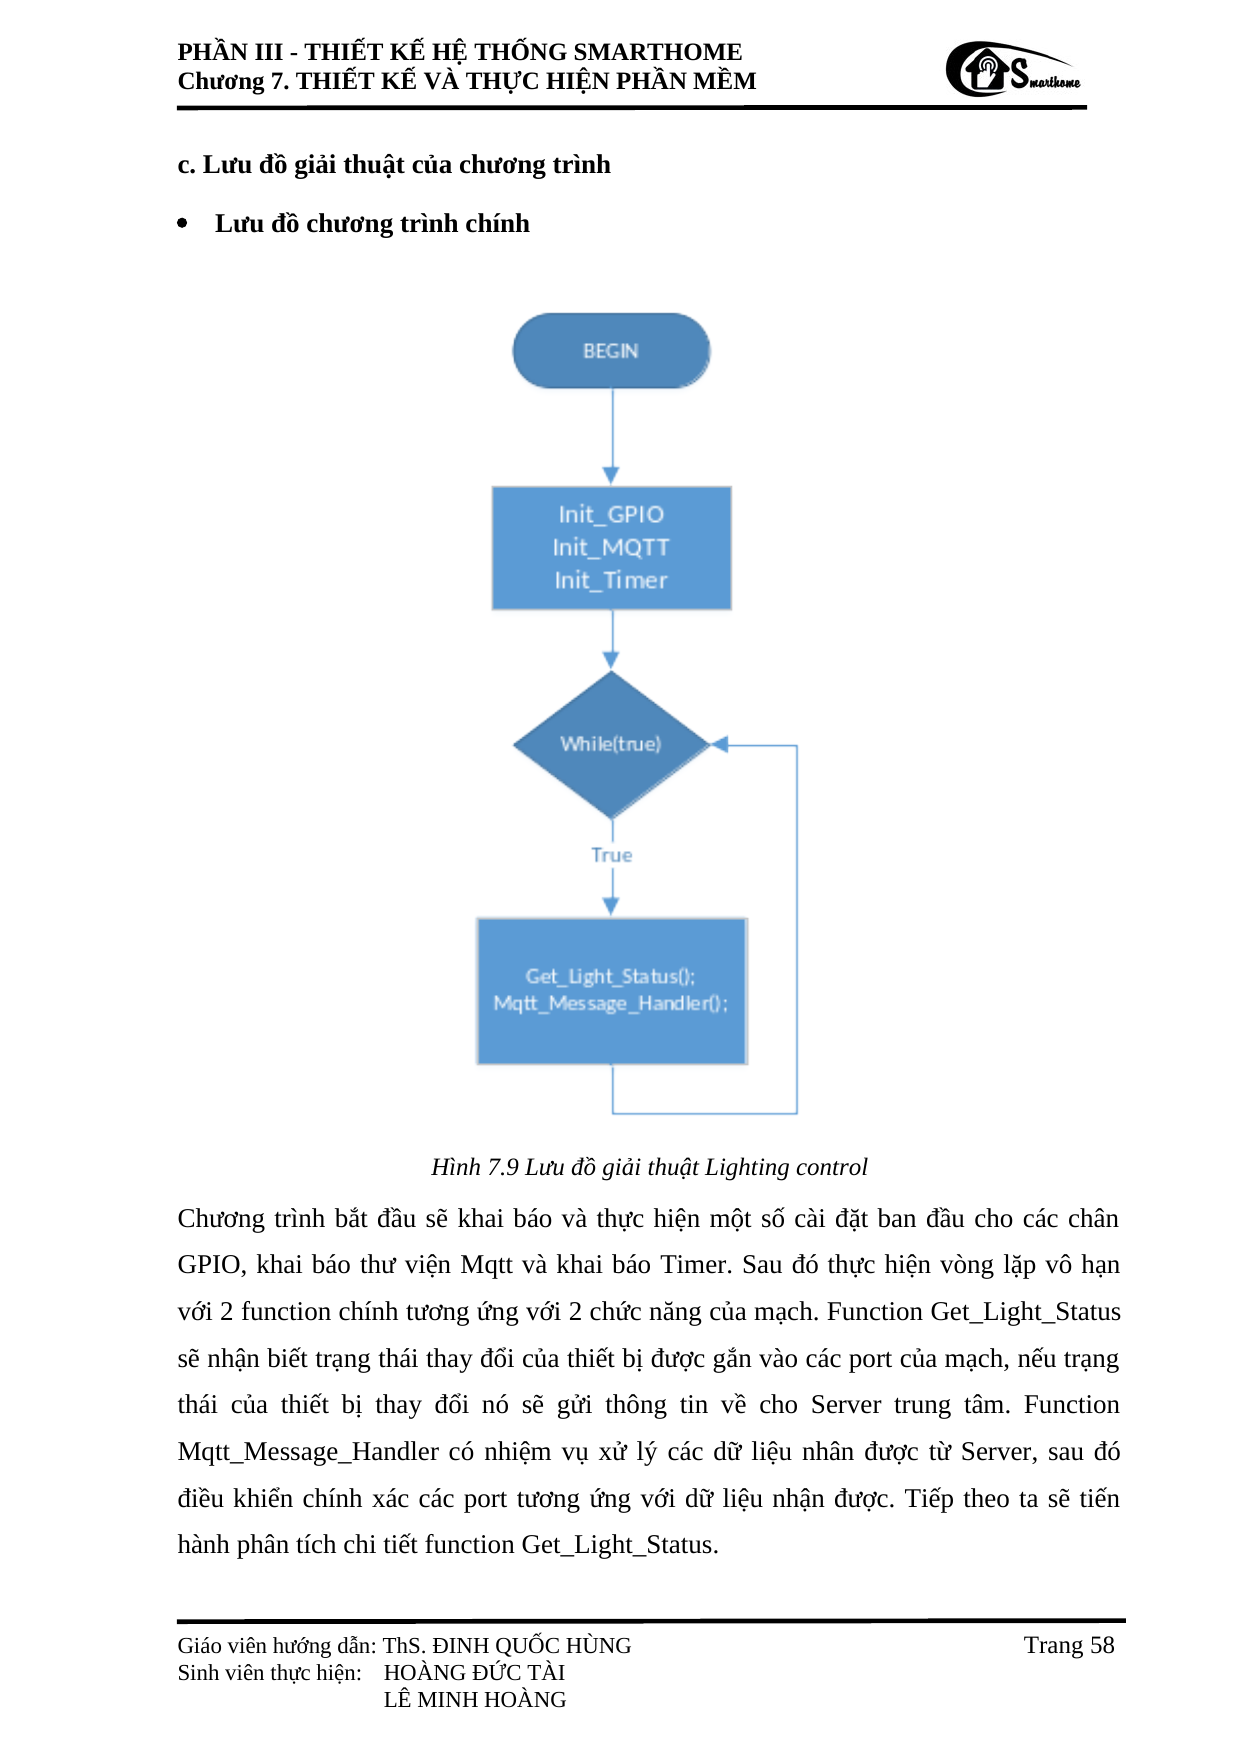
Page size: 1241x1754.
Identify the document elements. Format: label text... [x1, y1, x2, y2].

subtitle Lưu đồ giải thuật của chương trình [177, 148, 1122, 179]
text Chương trình bắt đầu sẽ khai báo và thực hiện một số cài đặt ban đầu cho các chân GPIO, khai báo thư viện Mqtt và khai báo Timer. Sau đó thực hiện vòng lặp vô hạn với 2 function chính tương ứng với 2 chức năng của mạch. Function Get_Light_Status sẽ nhận biết trạng thái thay đổi của thiết bị được gắn vào các port của mạch, nếu trạng thái của thiết bị thay đổi nó sẽ gửi thông tin về cho Server trung tâm. Function Mqtt_Message_Handler có nhiệm vụ xử lý các dữ liệu nhân được từ Server, sau đó điều khiển chính xác các port tương ứng với dữ liệu nhận được. Tiếp theo ta sẽ tiến hành phân tích chi tiết function Get_Light_Status. [177, 1202, 1122, 1559]
text Hình 7.9 Lưu đồ giải thuật Lighting control [177, 1152, 1122, 1181]
list Lưu đồ chương trình chính [177, 207, 1122, 238]
picture [938, 39, 1085, 98]
